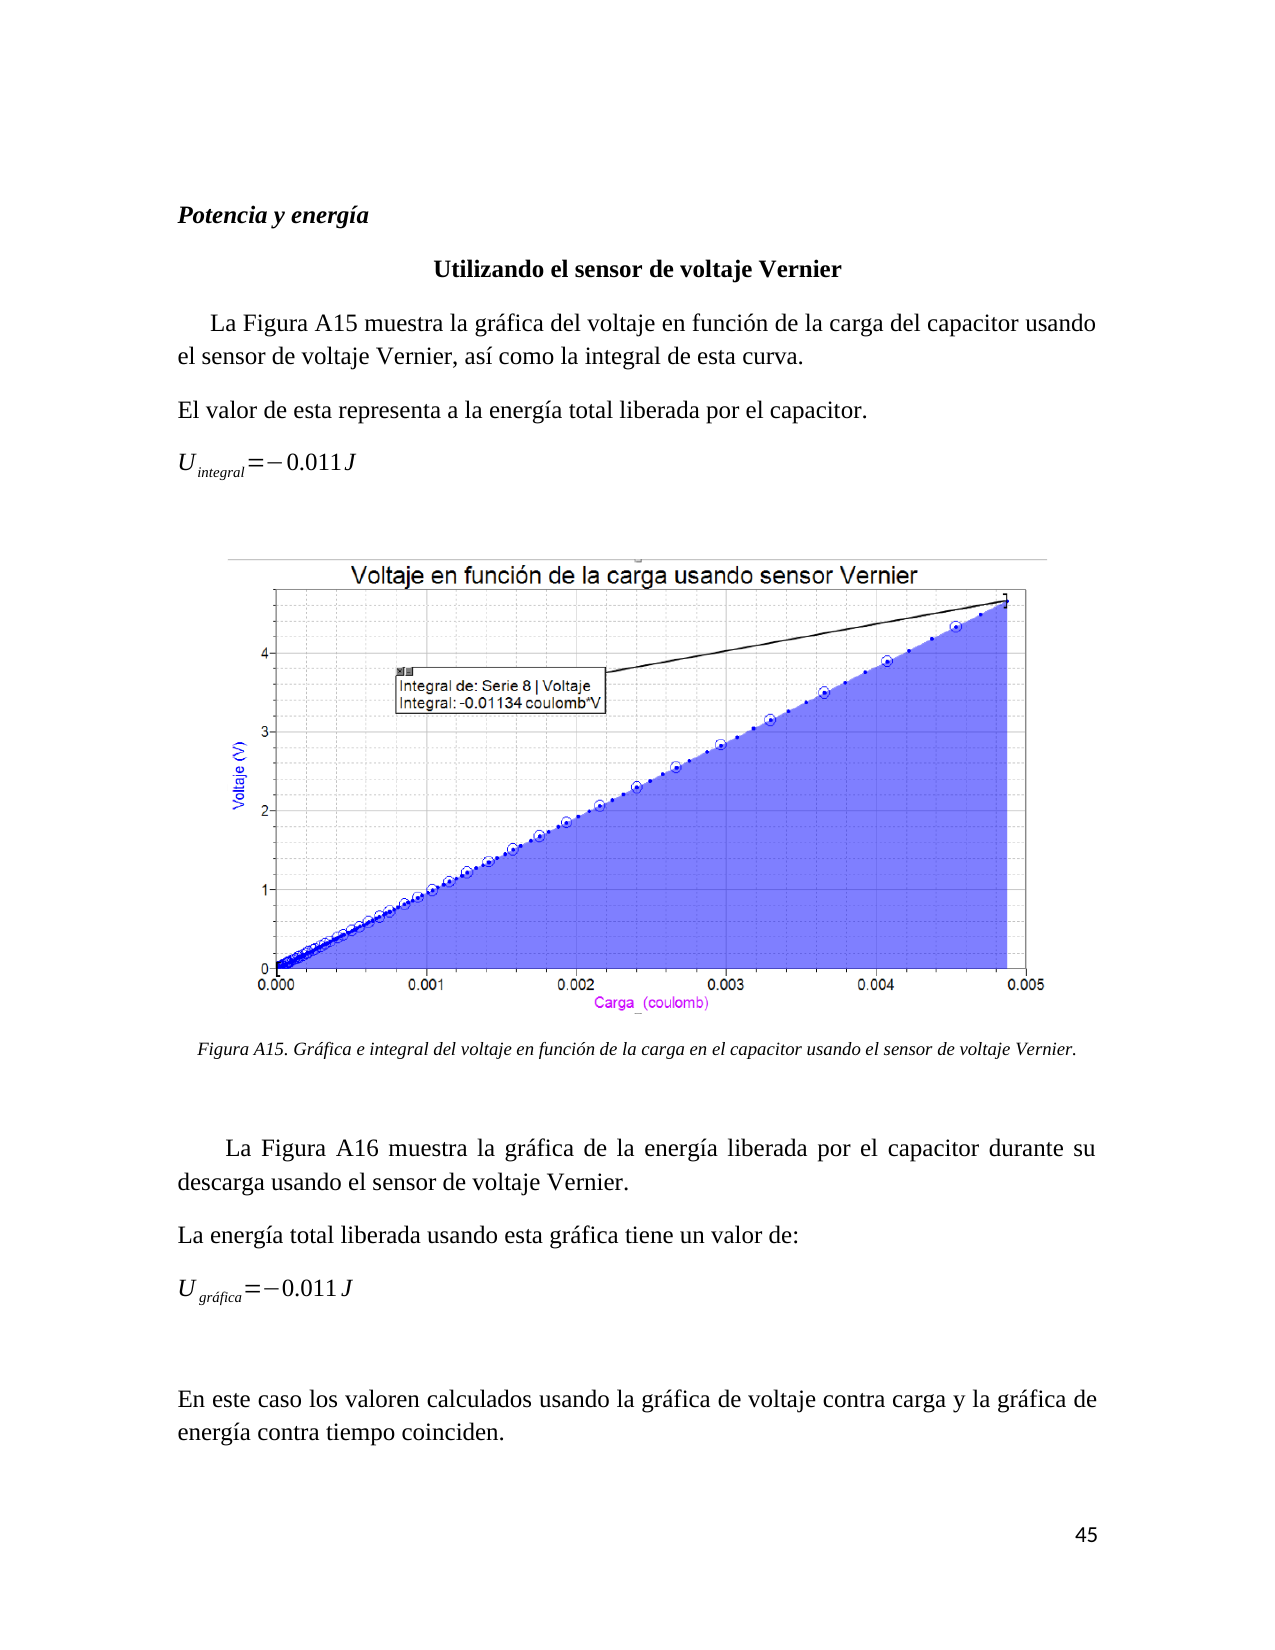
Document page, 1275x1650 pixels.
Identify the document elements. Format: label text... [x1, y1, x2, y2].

text Utilizando el sensor de voltaje Vernier [177, 254, 1098, 283]
picture [227, 559, 1048, 1014]
text Potencia y energía [177, 201, 1098, 229]
text El valor de esta representa a la energía total liberada por el capacitor. [177, 395, 1098, 424]
text La Figura A16 muestra la gráfica de la energía liberada por el capacitor durante su descarga usando el sensor de voltaje Vernier. [177, 1133, 1098, 1195]
text La energía total liberada usando esta gráfica tiene un valor de: [177, 1220, 1098, 1249]
text En este caso los valoren calculados usando la gráfica de voltaje contra carga y la gráfica de energía contra tiempo coinciden. [177, 1384, 1098, 1446]
text Figura A15. Gráfica e integral del voltaje en función de la carga en el capacitor usando el sensor de voltaje Vernier. [177, 1038, 1098, 1060]
text La Figura A15 muestra la gráfica del voltaje en función de la carga del capacitor usando el sensor de voltaje Vernier, así como la integral de esta curva. [177, 308, 1098, 370]
